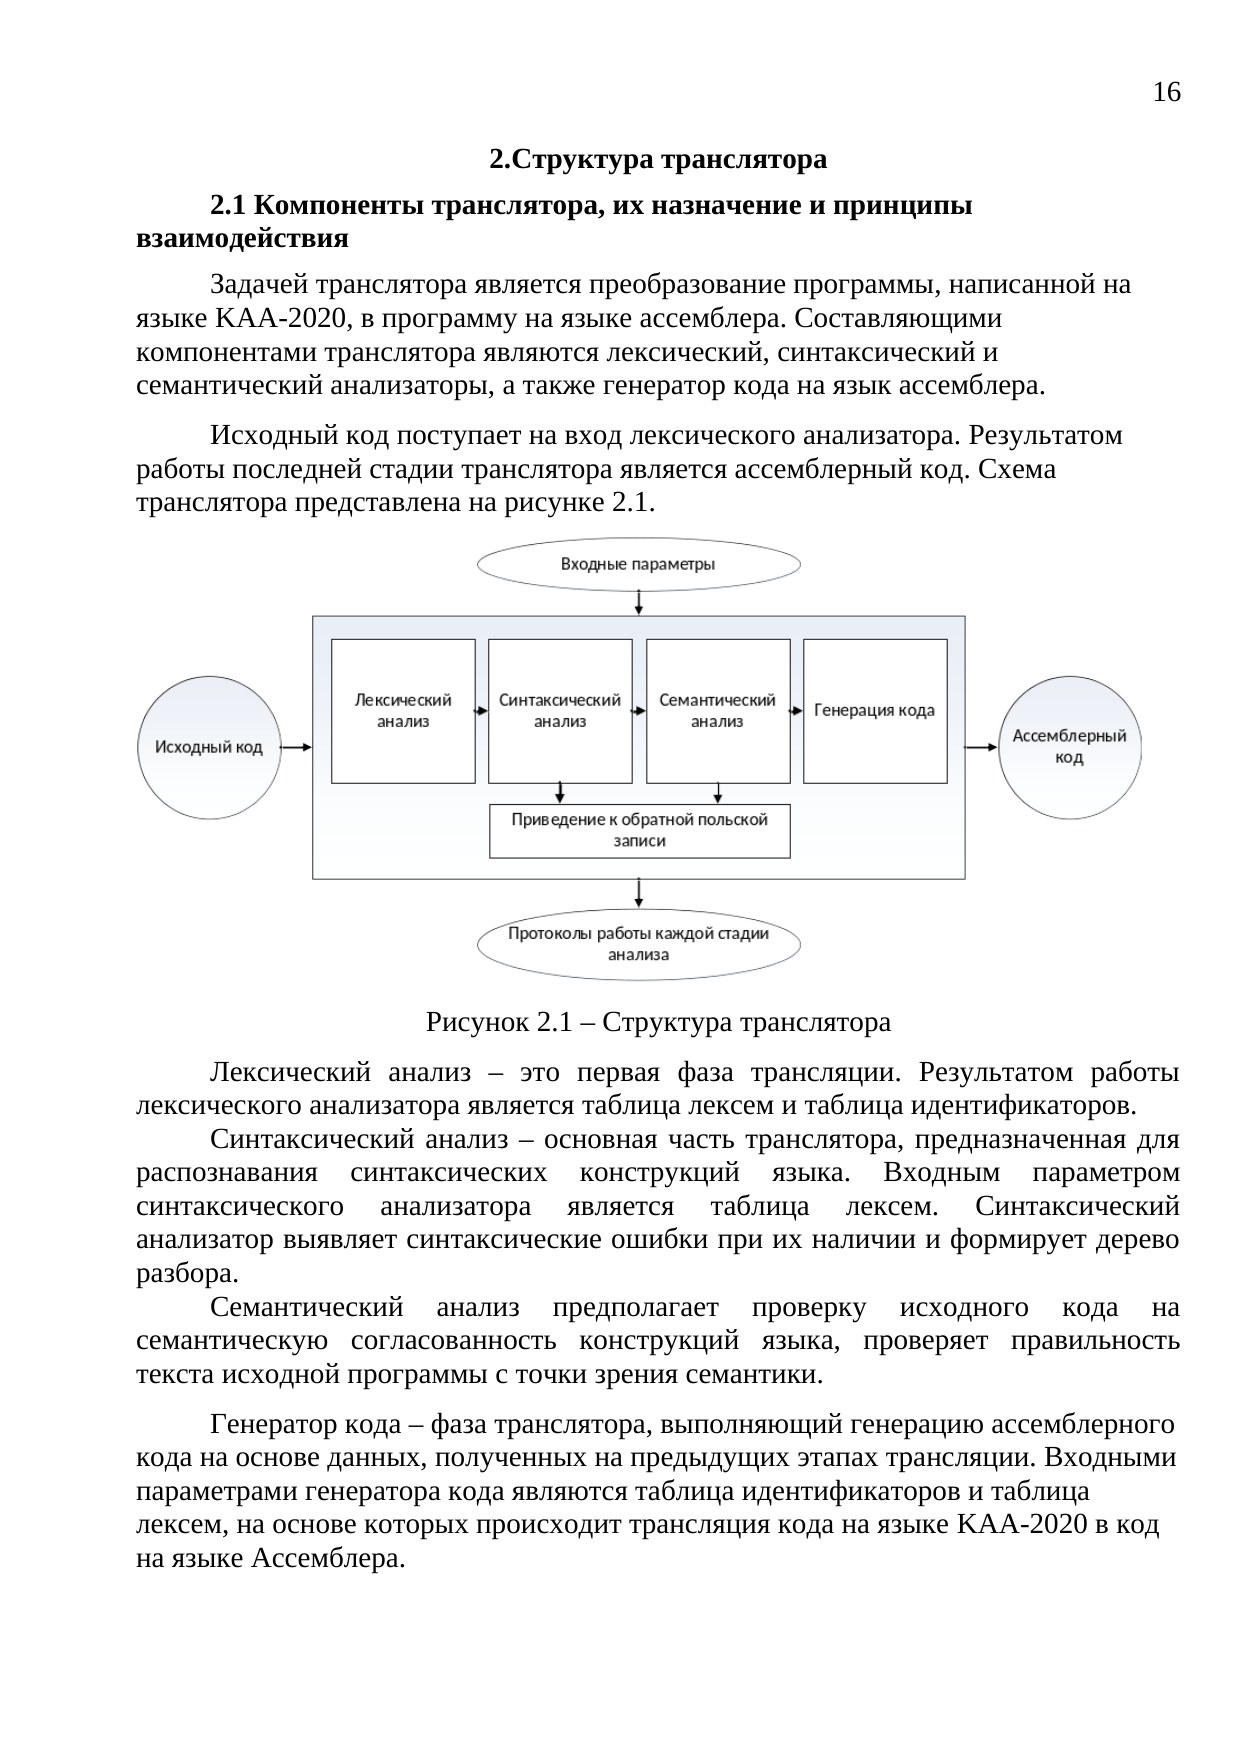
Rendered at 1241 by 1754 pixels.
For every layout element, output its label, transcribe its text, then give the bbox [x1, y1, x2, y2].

text Лексический анализ – это первая фаза трансляции. Результатом работы лексического анализатора является таблица лексем и таблица идентификаторов. [136, 1054, 1181, 1121]
text Исходный код поступает на вход лексического анализатора. Результатом работы последней стадии транслятора является ассемблерный код. Схема транслятора представлена на рисунке 2.1. [136, 417, 1181, 518]
subtitle 2.Структура транслятора [136, 141, 1181, 174]
text Генератор кода – фаза транслятора, выполняющий генерацию ассемблерного кода на основе данных, полученных на предыдущих этапах трансляции. Входными параметрами генератора кода являются таблица идентификаторов и таблица лексем, на основе которых происходит трансляция кода на языке KAA-2020 в код на языке Ассемблера. [136, 1406, 1181, 1574]
text Задачей транслятора является преобразование программы, написанной на языке KAA-2020, в программу на языке ассемблера. Составляющими компонентами транслятора являются лексический, синтаксический и семантический анализаторы, а также генератор кода на язык ассемблера. [136, 267, 1181, 401]
text Рисунок 2.1 – Структура транслятора [136, 1004, 1181, 1037]
subtitle 2.1 Компоненты транслятора, их назначение и принципы взаимодействия [136, 187, 1181, 254]
text Синтаксический анализ – основная часть транслятора, предназначенная для распознавания синтаксических конструкций языка. Входным параметром синтаксического анализатора является таблица лексем. Синтаксический анализатор выявляет синтаксические ошибки при их наличии и формирует дерево разбора. [136, 1121, 1181, 1289]
text Семантический анализ предполагает проверку исходного кода на семантическую согласованность конструкций языка, проверяет правильность текста исходной программы с точки зрения семантики. [136, 1289, 1181, 1389]
